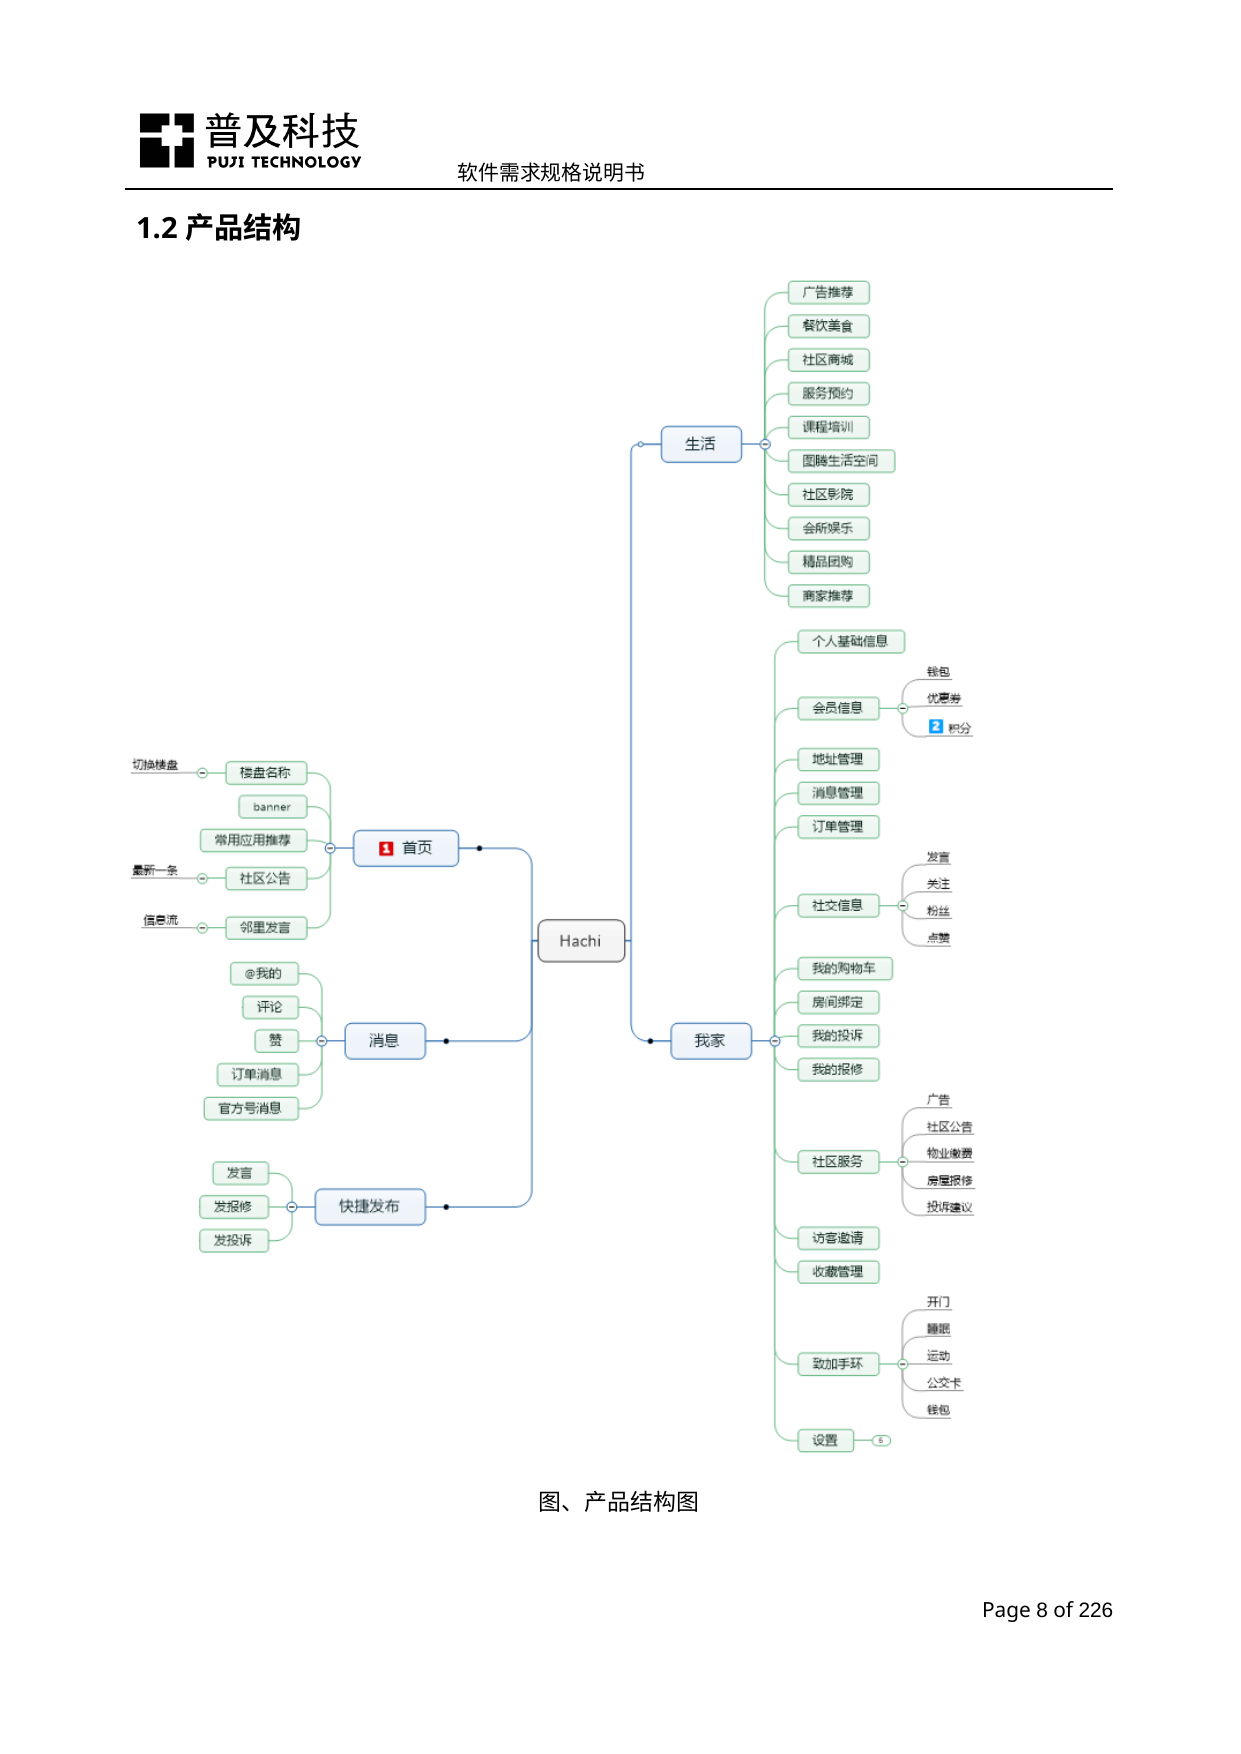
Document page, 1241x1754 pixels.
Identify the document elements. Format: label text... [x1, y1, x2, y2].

text 图、产品结构图 [124, 1467, 1113, 1532]
subtitle 产品结构 [136, 194, 1113, 259]
picture [124, 103, 365, 180]
picture [124, 275, 979, 1457]
